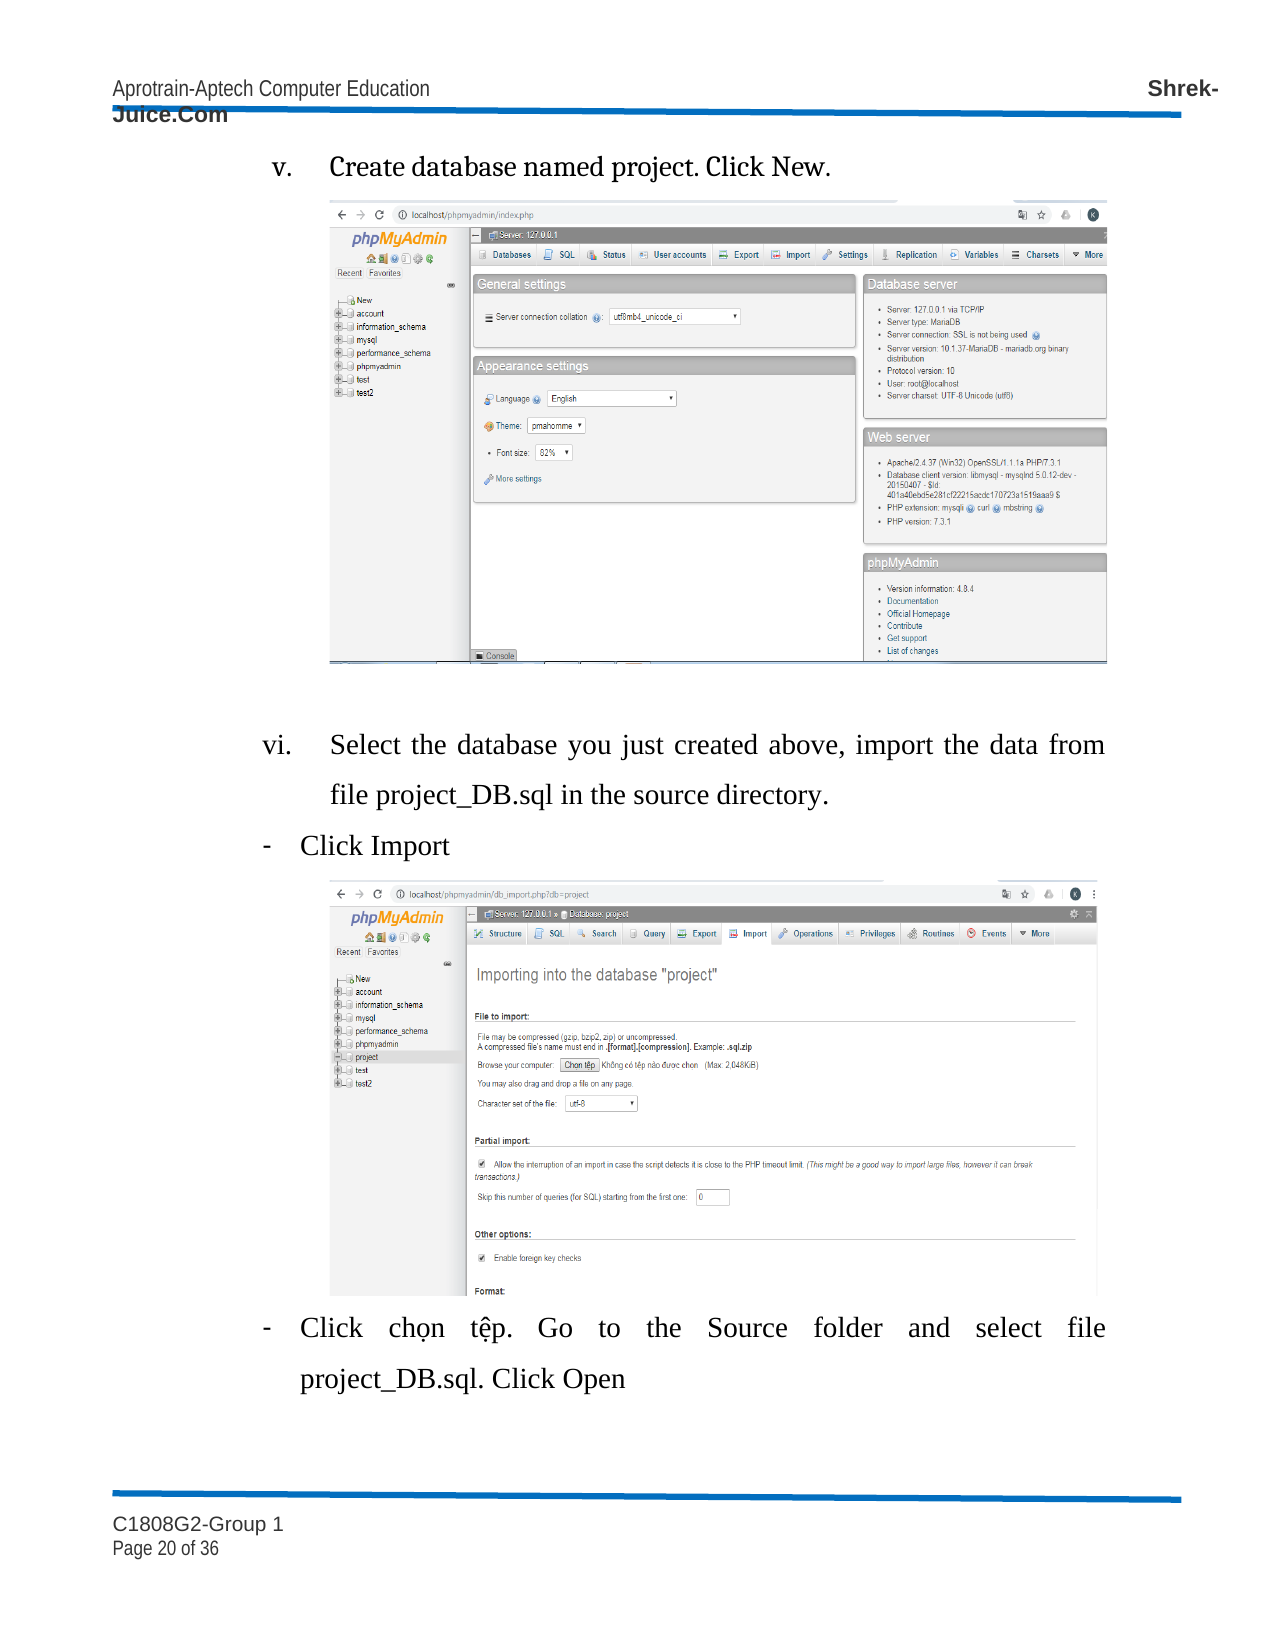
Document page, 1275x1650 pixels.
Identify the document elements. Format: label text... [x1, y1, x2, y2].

list Create database named project. Click New. [292, 150, 1106, 183]
picture [329, 880, 1098, 1296]
list Click Import [262, 827, 1106, 863]
picture [329, 200, 1108, 664]
list Click chọn tệp. Go to the Source folder and select file project_DB.sql. Click Open [262, 1309, 1106, 1395]
list Select the database you just created above, import the data from file project_DB.sql in the source directory. [292, 727, 1106, 811]
